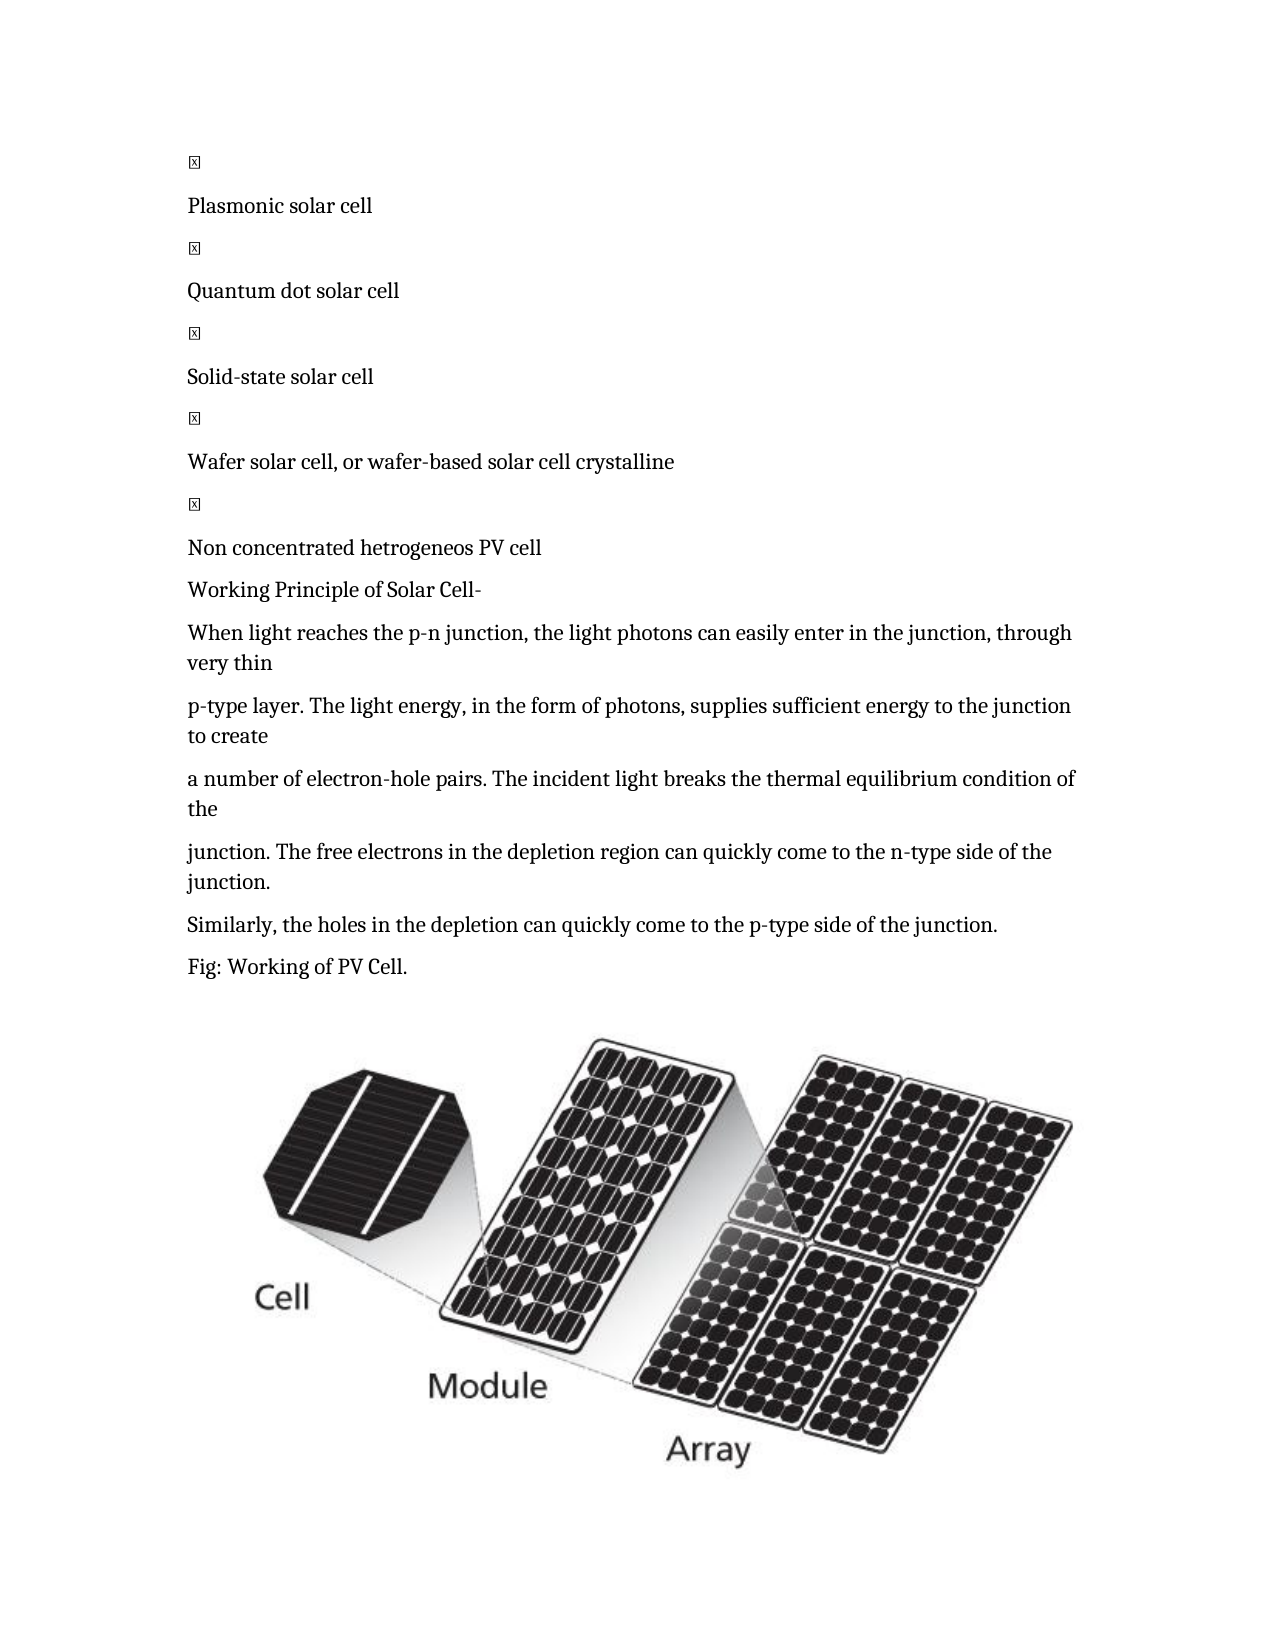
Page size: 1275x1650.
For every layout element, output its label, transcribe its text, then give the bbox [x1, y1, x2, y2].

text Similarly, the holes in the depletion can quickly come to the p-type side of the junction. [187, 911, 1087, 938]
text Non concentrated hetrogeneos PV cell [187, 534, 1087, 561]
text When light reaches the p-n junction, the light photons can easily enter in the junction, through very thin [187, 620, 1087, 676]
text  [187, 321, 1087, 347]
text p-type layer. The light energy, in the form of photons, supplies sufficient energy to the junction to create [187, 693, 1087, 749]
text Solid-state solar cell [187, 363, 1087, 390]
text Working Principle of Solar Cell- [187, 577, 1087, 603]
text  [187, 406, 1087, 433]
picture [206, 996, 1107, 1493]
text Quantum dot solar cell [187, 278, 1087, 304]
text junction. The free electrons in the depletion region can quickly come to the n-type side of the junction. [187, 838, 1087, 895]
text  [187, 492, 1087, 518]
text Wafer solar cell, or wafer-based solar cell crystalline [187, 449, 1087, 475]
text Fig: Working of PV Cell. [187, 954, 1087, 981]
text  [187, 150, 1087, 176]
text Plasmonic solar cell [187, 193, 1087, 219]
text  [187, 235, 1087, 262]
text a number of electron-hole pairs. The incident light breaks the thermal equilibrium condition of the [187, 766, 1087, 822]
